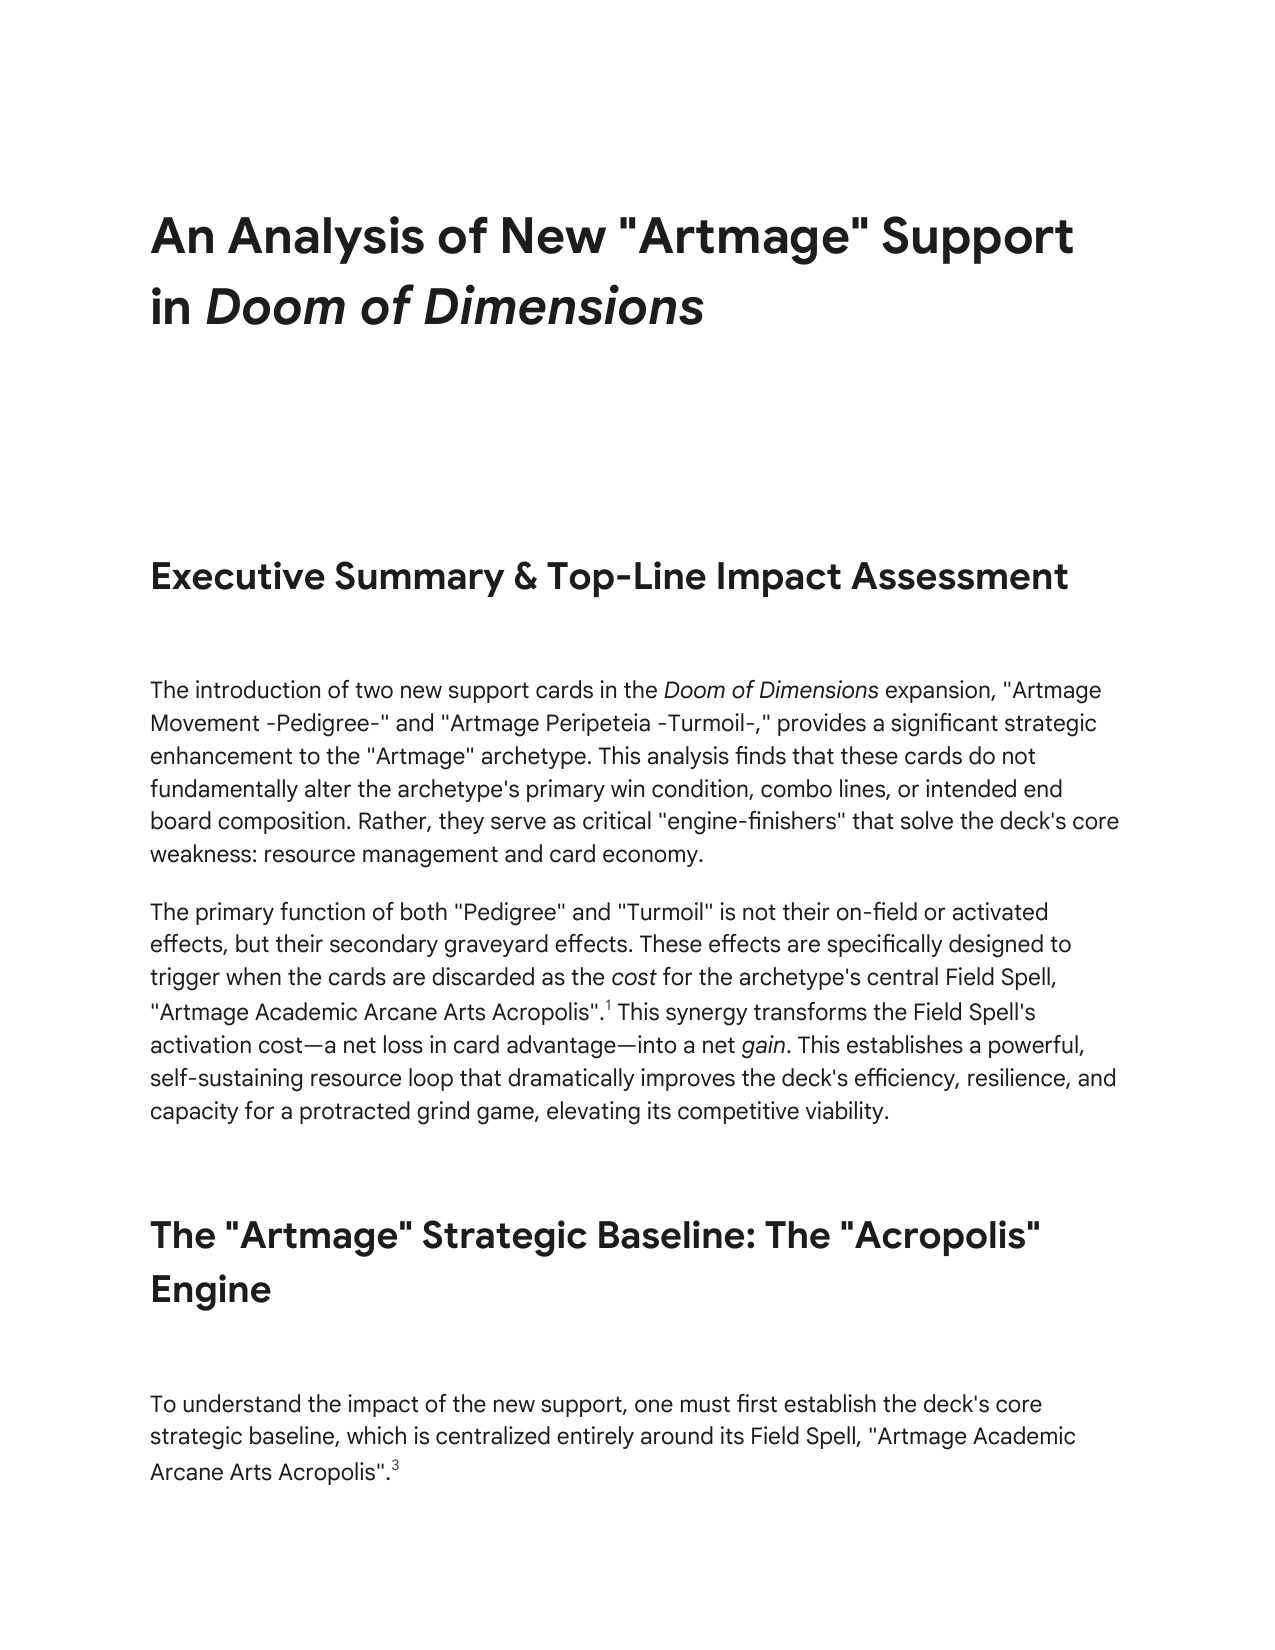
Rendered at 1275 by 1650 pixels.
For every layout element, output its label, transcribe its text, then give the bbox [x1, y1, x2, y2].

subtitle The "Artmage" Strategic Baseline: The "Acropolis" Engine [150, 1213, 1125, 1313]
subtitle Executive Summary & Top-Line Impact Assessment [150, 553, 1125, 600]
subtitle An Analysis of New "Artmage" Support in Doom of Dimensions [150, 205, 1125, 339]
text To understand the impact of the new support, one must first establish the deck's core strategic baseline, which is centralized entirely around its Field Spell, "Artmage Academic Arcane Arts Acropolis".3 [150, 1390, 1125, 1487]
text The primary function of both "Pedigree" and "Turmoil" is not their on-field or activated effects, but their secondary graveyard effects. These effects are specifically designed to trigger when the cards are discarded as the cost for the archetype's central Field Spell, "Artmage Academic Arcane Arts Acropolis".1 This synergy transforms the Field Spell's activation cost—a net loss in card advantage—into a net gain. This establishes a powerful, self-sustaining resource loop that dramatically improves the deck's efficiency, resilience, and capacity for a protracted grind game, elevating its competitive viability. [150, 898, 1125, 1126]
text The introduction of two new support cards in the Doom of Dimensions expansion, "Artmage Movement -Pedigree-" and "Artmage Peripeteia -Turmoil-," provides a significant strategic enhancement to the "Artmage" archetype. This analysis finds that these cards do not fundamentally alter the archetype's primary win condition, combo lines, or intended end board composition. Rather, they serve as critical "engine-finishers" that solve the deck's core weakness: resource management and card economy. [150, 677, 1125, 869]
